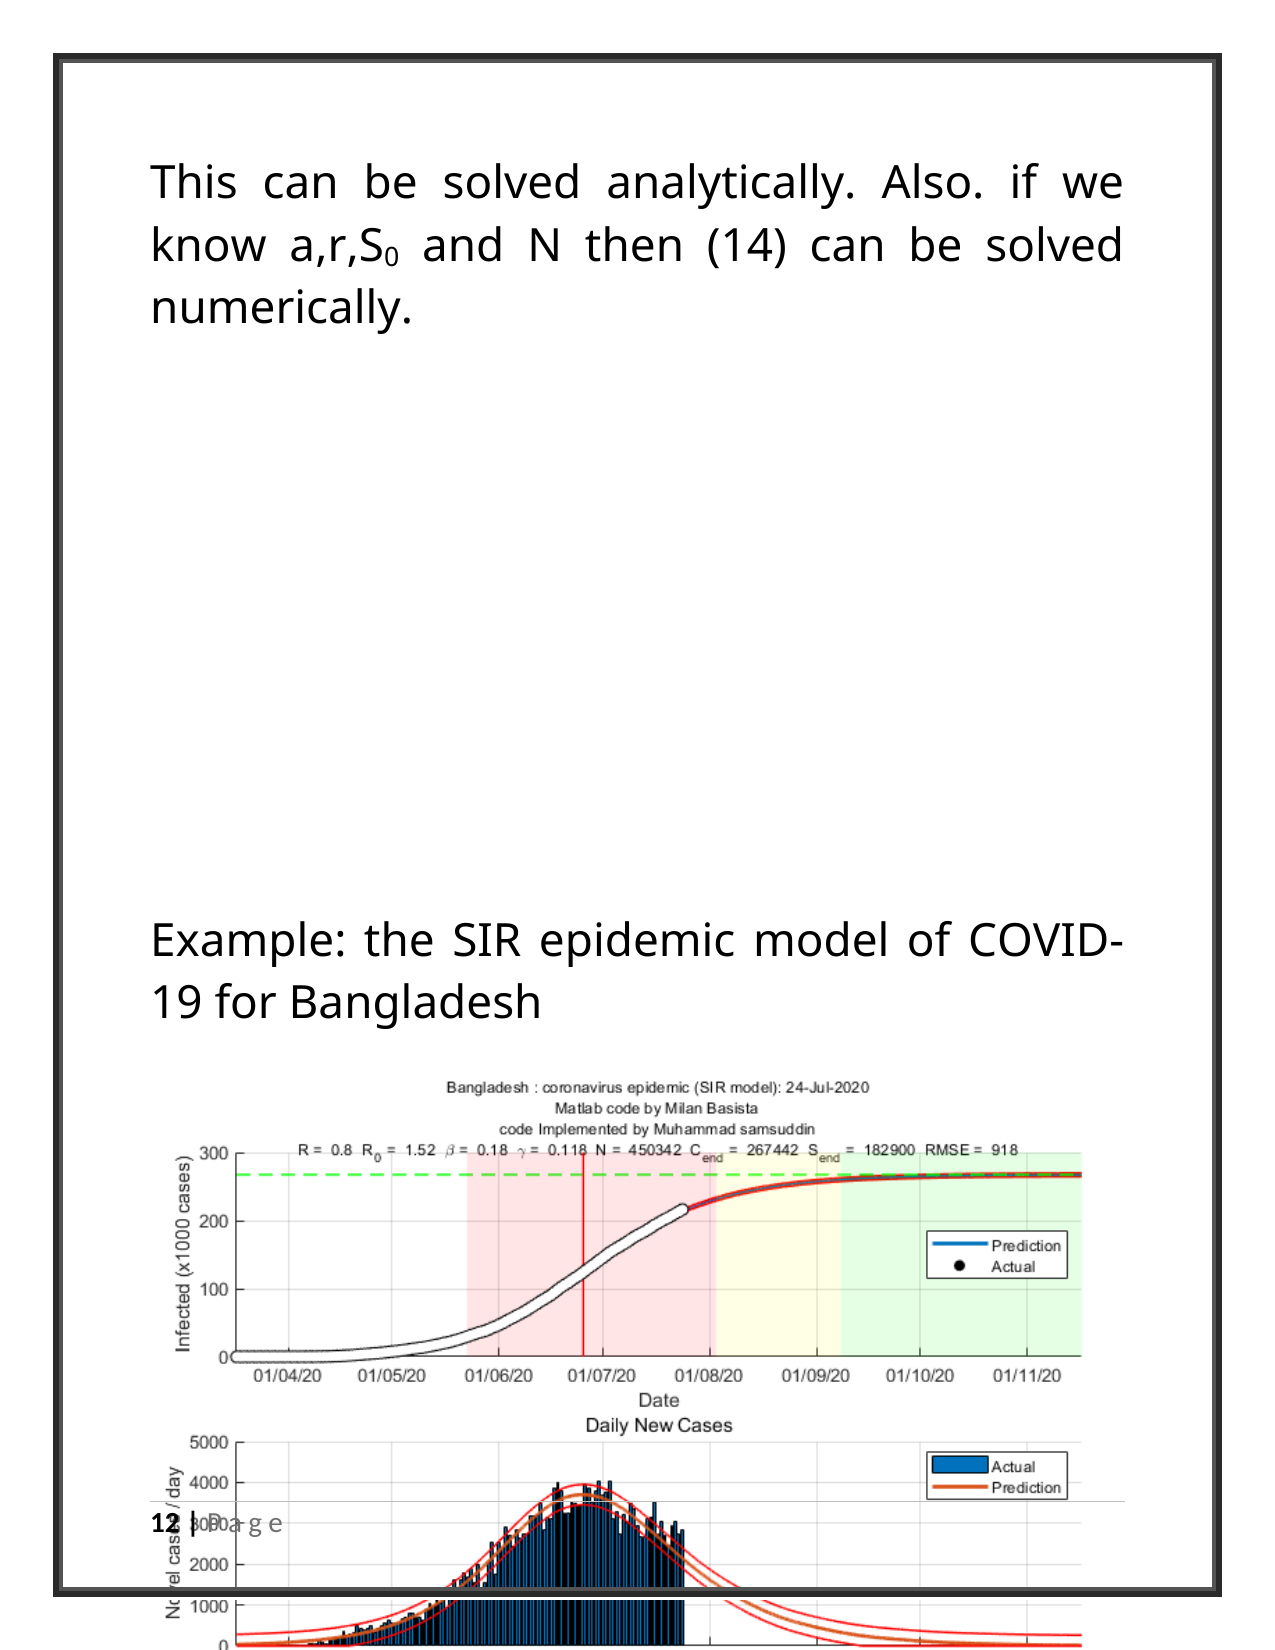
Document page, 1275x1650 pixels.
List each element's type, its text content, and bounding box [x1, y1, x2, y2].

picture [95, 1600, 1185, 1650]
picture [95, 1079, 1185, 1587]
text Example: the SIR epidemic model of COVID-19 for Bangladesh [150, 907, 1125, 1032]
text This can be solved analytically. Also. if we know a,r,S0 and N then (14) can be solved numerically. [150, 150, 1125, 337]
